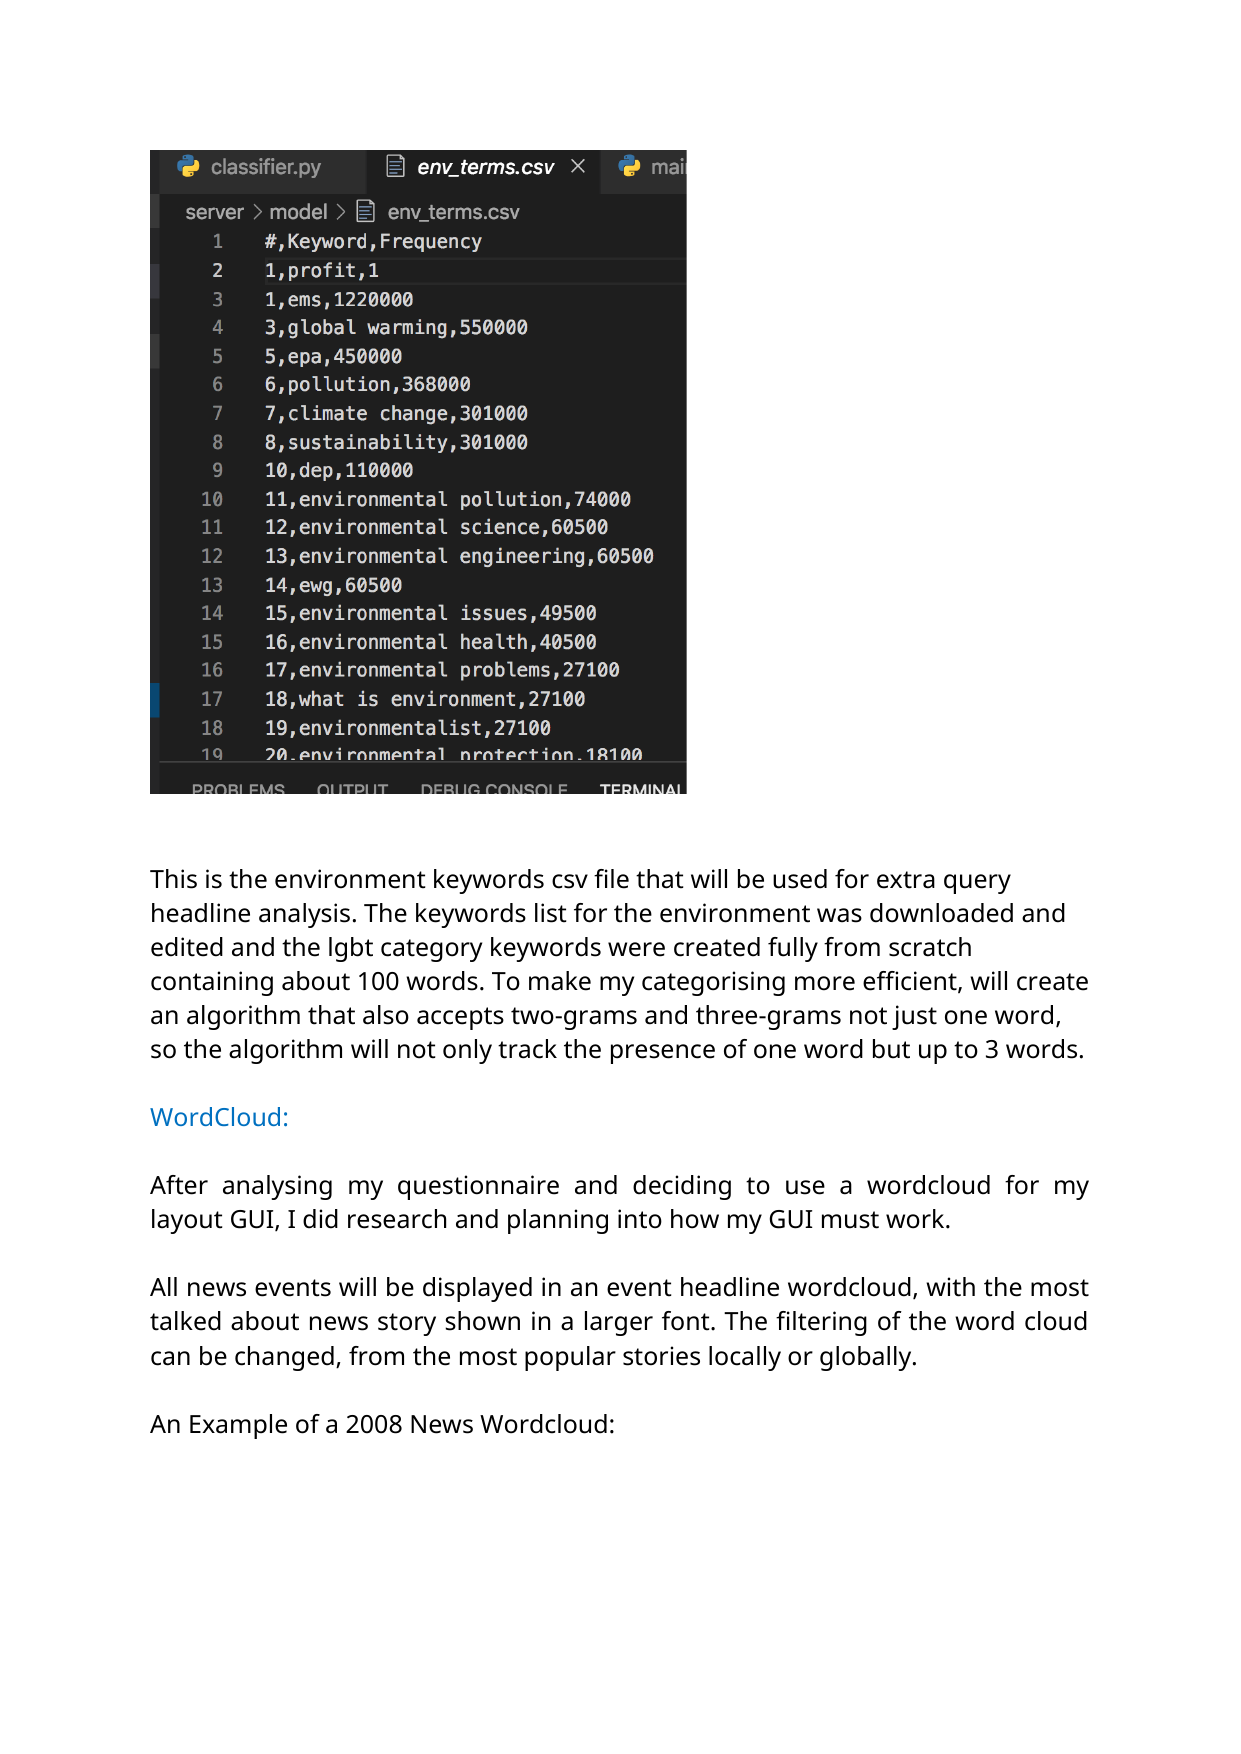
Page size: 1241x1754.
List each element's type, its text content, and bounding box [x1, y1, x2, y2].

text An Example of a 2008 News Wordcloud: [150, 1406, 1090, 1440]
picture [150, 150, 687, 794]
text All news events will be displayed in an event headline wordcloud, with the most talked about news story shown in a larger font. The filtering of the word cloud can be changed, from the most popular stories locally or globally. [150, 1270, 1090, 1372]
text WordCloud: [150, 1100, 1090, 1134]
text After analysing my questionnaire and deciding to use a wordcloud for my layout GUI, I did research and planning into how my GUI must work. [150, 1168, 1090, 1236]
text This is the environment keywords csv file that will be used for extra query headline analysis. The keywords list for the environment was downloaded and edited and the lgbt category keywords were created fully from scratch containing about 100 words. To make my categorising more efficient, will create an algorithm that also accepts two-grams and three-grams not just one word, so the algorithm will not only track the presence of one word but up to 3 words. [150, 861, 1090, 1066]
